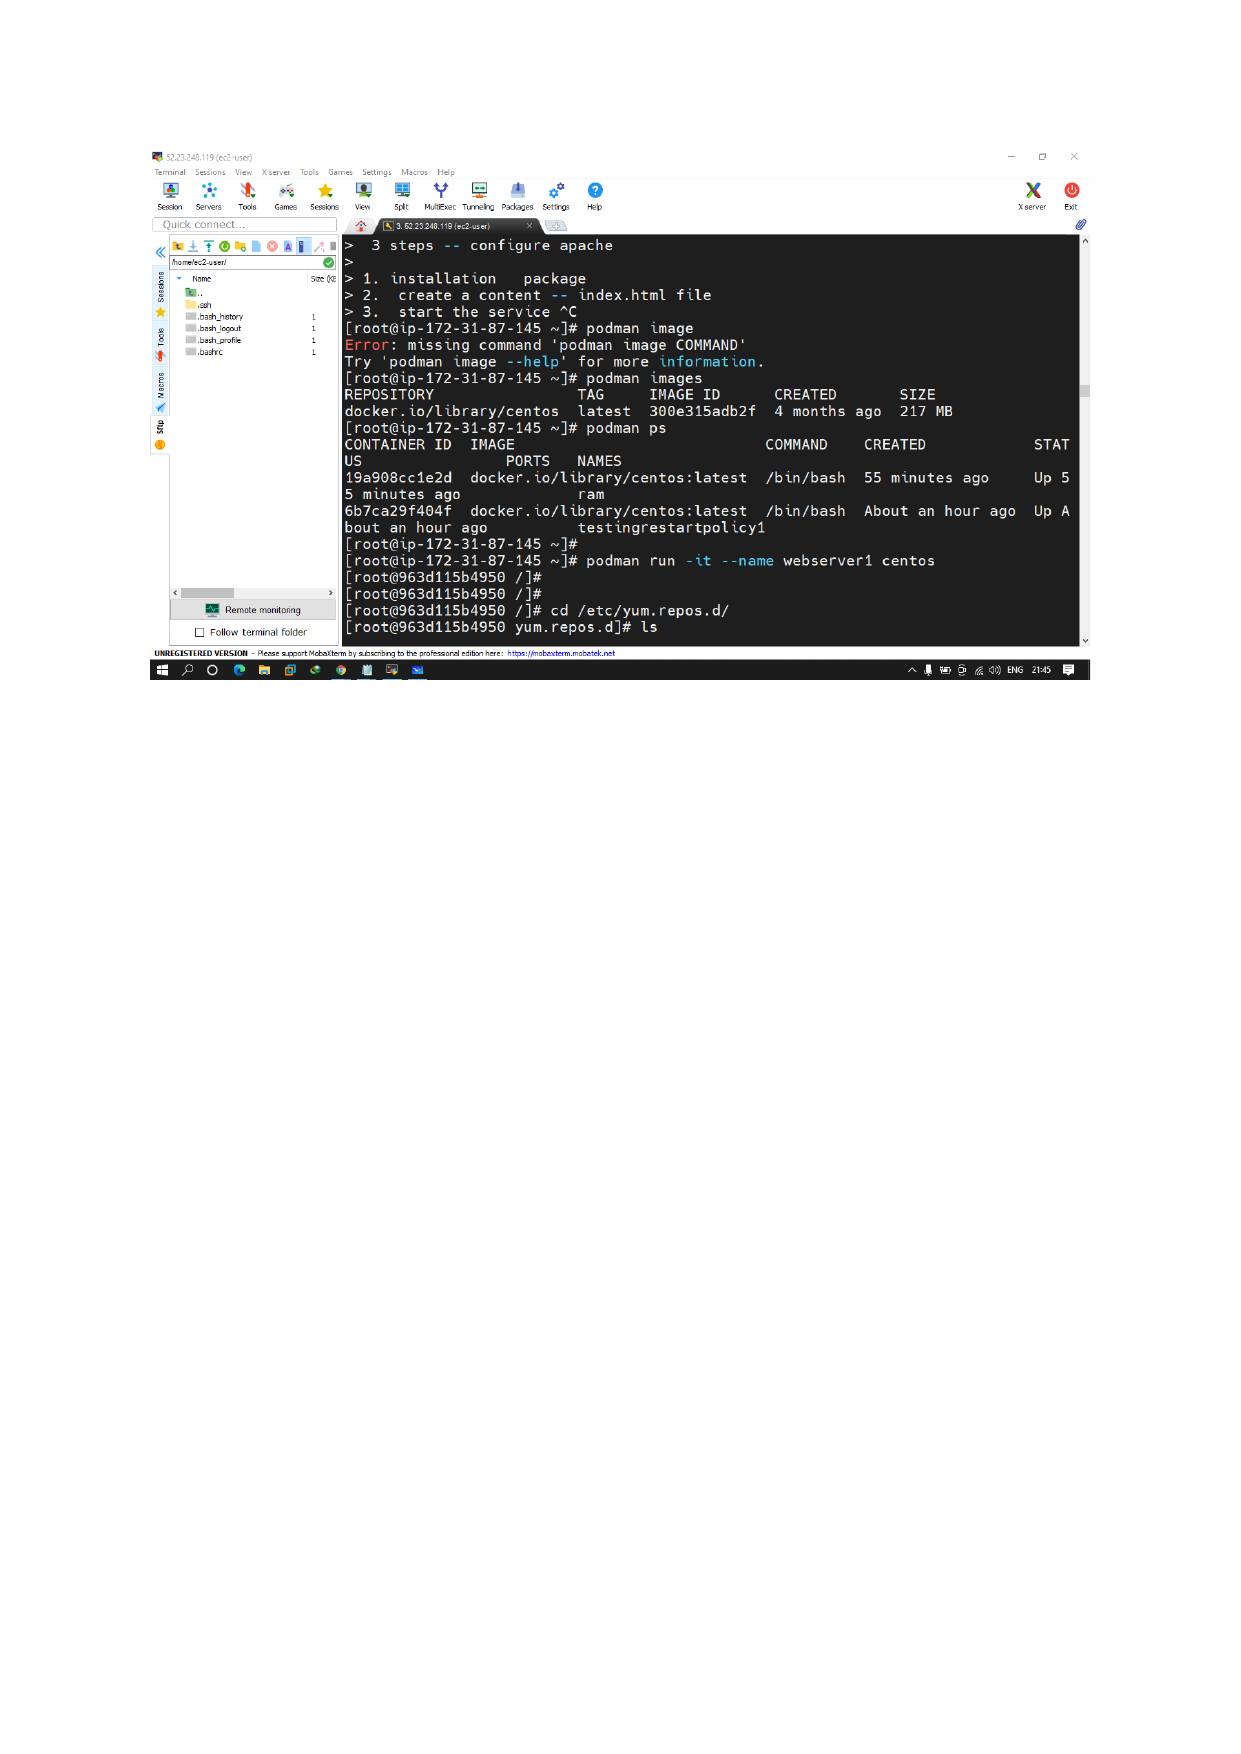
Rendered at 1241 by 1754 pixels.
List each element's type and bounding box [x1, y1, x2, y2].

picture [150, 150, 1091, 680]
